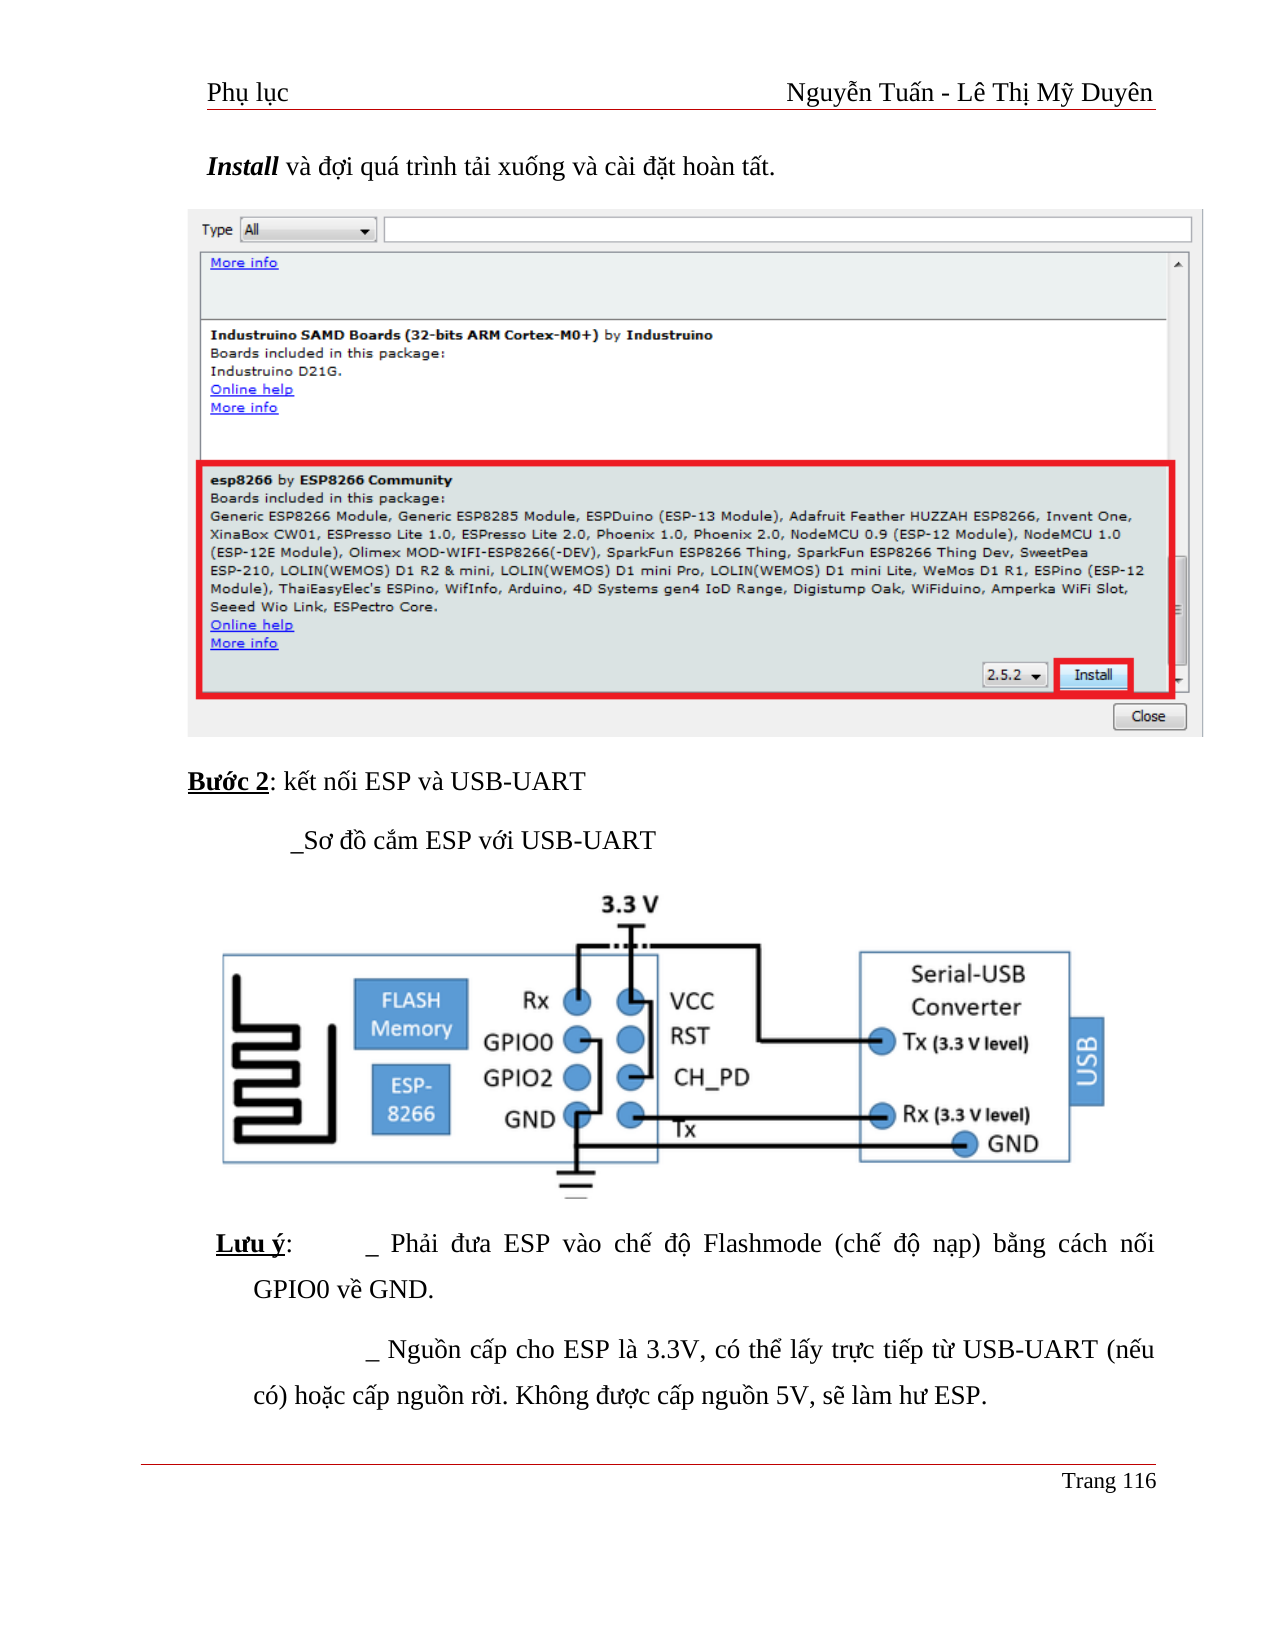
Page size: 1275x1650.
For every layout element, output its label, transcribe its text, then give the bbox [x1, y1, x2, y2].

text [207, 150, 1156, 181]
picture [222, 883, 1122, 1199]
text Lưu ý: _ Phải đưa ESP vào chế độ Flashmode (chế độ nạp) bằng cách nối GPIO0 về GND. [216, 1227, 1156, 1305]
text Bước 2: kết nối ESP và USB-UART [187, 765, 1156, 796]
text _Sơ đồ cắm ESP với USB-UART [216, 824, 1156, 855]
text _ Nguồn cấp cho ESP là 3.3V, có thể lấy trực tiếp từ USB-UART (nếu có) hoặc cấp nguồn rời. Không được cấp nguồn 5V, sẽ làm hư ESP. [187, 1333, 1156, 1411]
picture [187, 209, 1204, 737]
